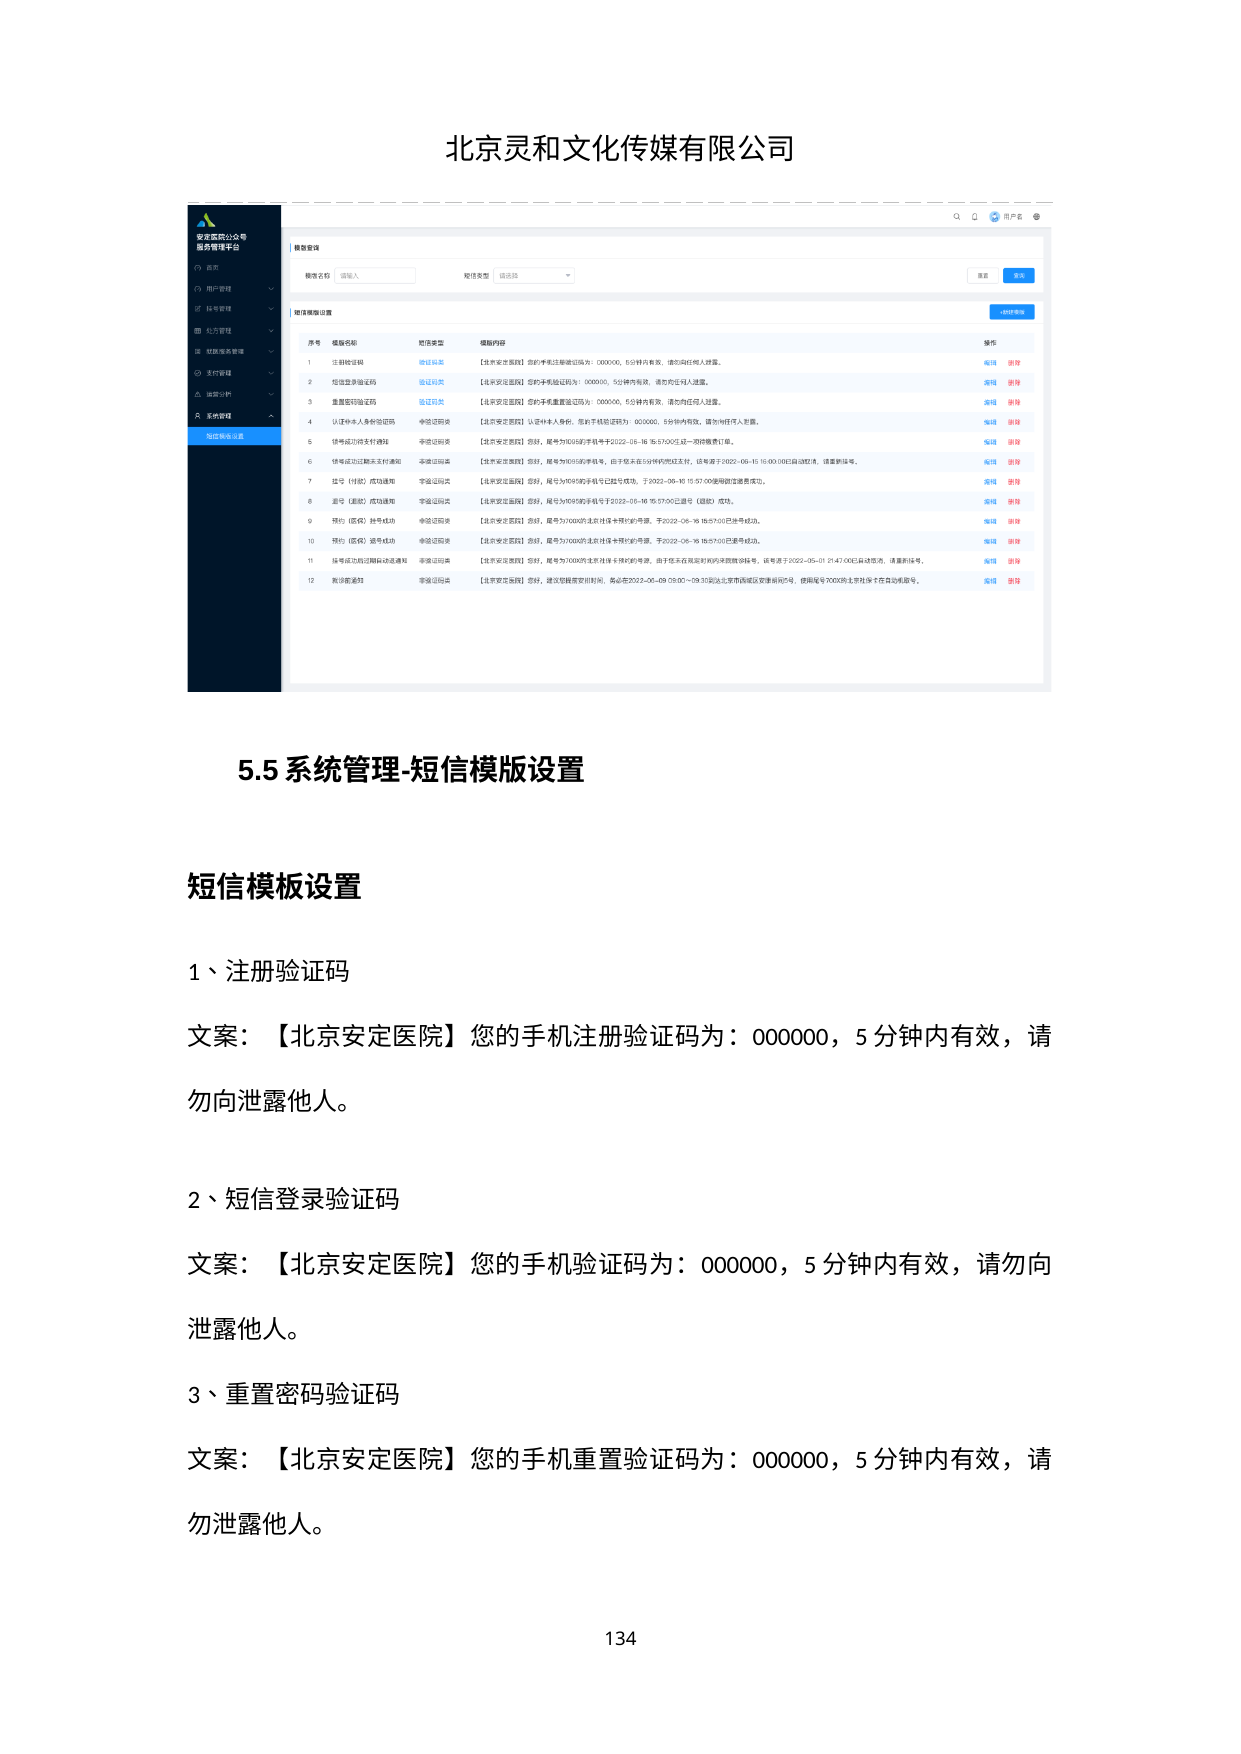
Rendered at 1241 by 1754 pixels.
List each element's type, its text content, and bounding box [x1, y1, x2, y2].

list 重置密码验证码 [187, 1361, 1053, 1426]
list 注册验证码 [187, 938, 1053, 1003]
list 文案：【北京安定医院】您的手机注册验证码为：000000，5分钟内有效，请勿向泄露他人。 [187, 1003, 1053, 1133]
list 短信模板设置 [187, 854, 1053, 919]
list 短信登录验证码 [187, 1166, 1053, 1231]
subtitle 5.5系统管理-短信模版设置 [187, 737, 1053, 802]
list 文案：【北京安定医院】您的手机验证码为：000000，5分钟内有效，请勿向泄露他人。 [187, 1231, 1053, 1361]
picture [187, 205, 1052, 692]
list 文案：【北京安定医院】您的手机重置验证码为：000000，5分钟内有效，请勿泄露他人。 [187, 1426, 1053, 1556]
